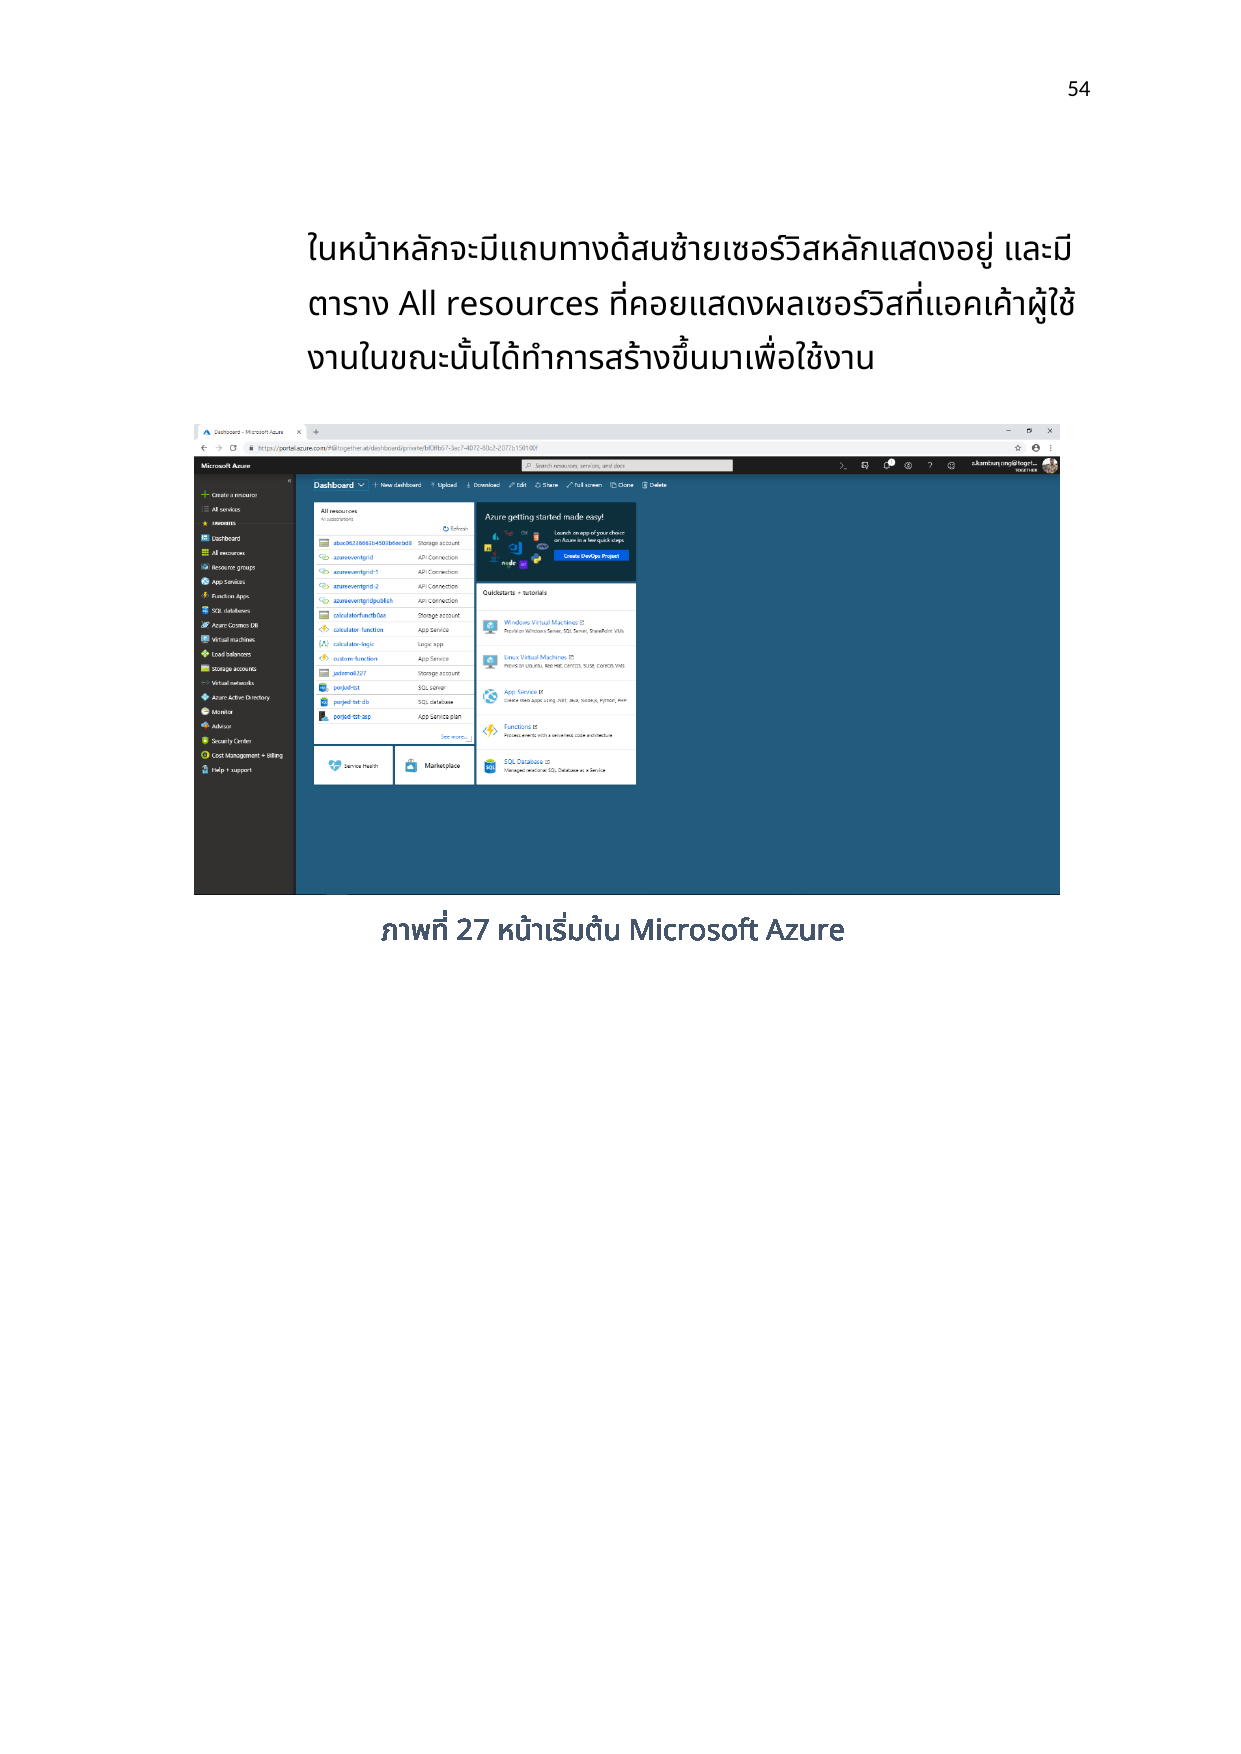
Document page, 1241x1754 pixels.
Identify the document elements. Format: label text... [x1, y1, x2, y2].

picture [194, 424, 1060, 895]
list ในหน้าหลักจะมีแถบทางด้สนซ้ายเซอร์วิสหลักแสดงอยู่ และมีตาราง All resources ที่คอยแสดงผลเซอร์วิสที่แอคเค้าผู้ใช้งานในขณะนั้นได้ทำการสร้างขึ้นมาเพื่อใช้งาน [307, 225, 1090, 384]
